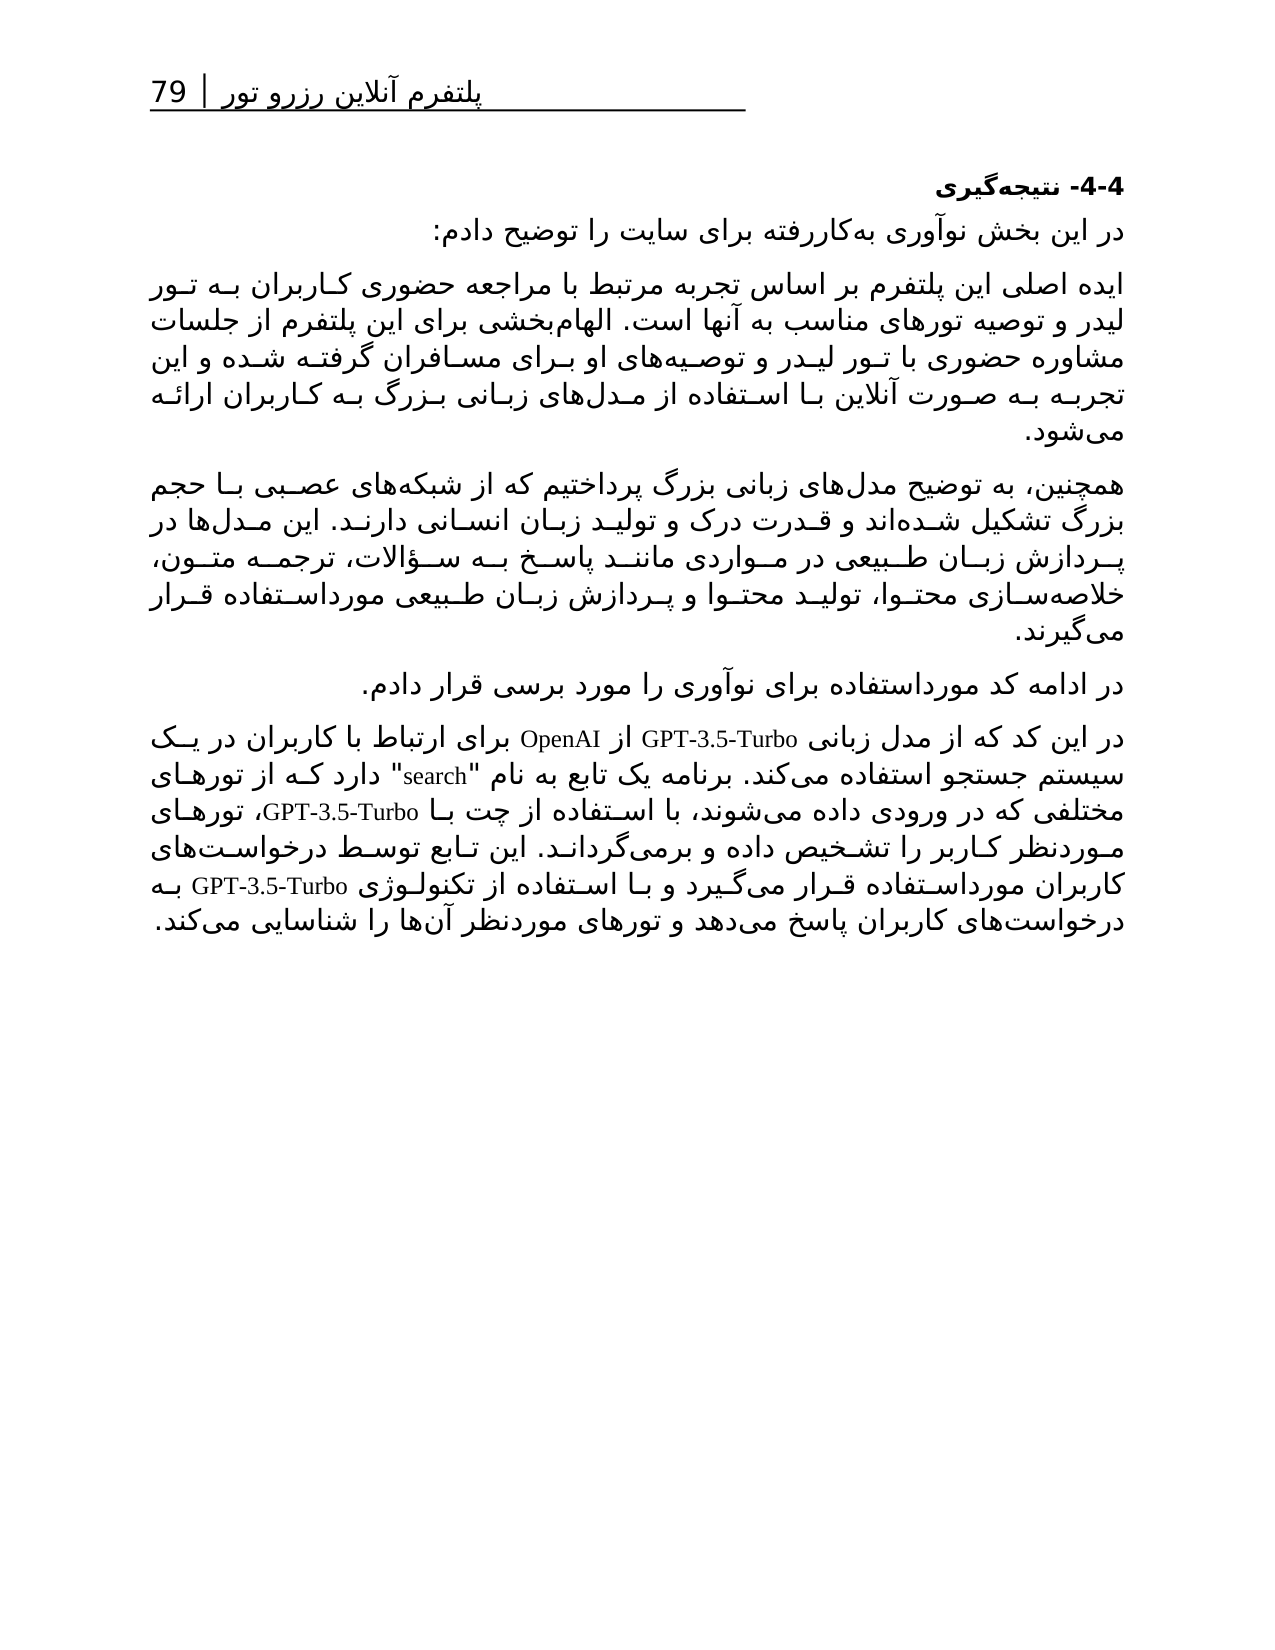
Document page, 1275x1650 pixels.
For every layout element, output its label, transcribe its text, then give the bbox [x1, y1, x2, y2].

text همچنین، به توضیح مدل‌های زبانی بزرگ پرداختیم که از شبکه‌های عصبی با حجم بزرگ تشکیل شده‌اند و قدرت درک و تولید زبان انسانی دارند. این مدل‌ها در پردازش زبان طبیعی در مواردی مانند پاسخ به سؤالات، ترجمه متون، خلاصه‌سازی محتوا، تولید محتوا و پردازش زبان طبیعی مورداستفاده قرار می‌گیرند. [150, 467, 1125, 648]
subtitle 4-4- نتیجه‌گیری [150, 172, 1125, 201]
text ایده اصلی این پلتفرم بر اساس تجربه مرتبط با مراجعه حضوری کاربران به تور لیدر و توصیه تورهای مناسب به آنها است. الهام‌بخشی برای این پلتفرم از جلسات مشاوره حضوری با تور لیدر و توصیه‌های او برای مسافران گرفته شده و این تجربه به صورت آنلاین با استفاده از مدل‌های زبانی بزرگ به کاربران ارائه می‌شود. [150, 267, 1125, 448]
text در این بخش نوآوری به‌کاررفته برای سایت را توضیح دادم: [150, 214, 1125, 248]
text در ادامه کد مورداستفاده برای نوآوری را مورد برسی قرار دادم. [150, 667, 1125, 701]
text در این کد که از مدل زبانی GPT-3.5-Turbo از OpenAI برای ارتباط با کاربران در یک سیستم جستجو استفاده می‌کند. برنامه یک تابع به نام "search" دارد که از تورهای مختلفی که در ورودی داده می‌شوند، با استفاده از چت با GPT-3.5-Turbo، تورهای موردنظر کاربر را تشخیص داده و برمی‌گرداند. این تابع توسط درخواست‌های کاربران مورداستفاده قرار می‌گیرد و با استفاده از تکنولوژی GPT-3.5-Turbo به درخواست‌های کاربران پاسخ می‌دهد و تورهای موردنظر آن‌ها را شناسایی می‌کند. [150, 720, 1125, 938]
